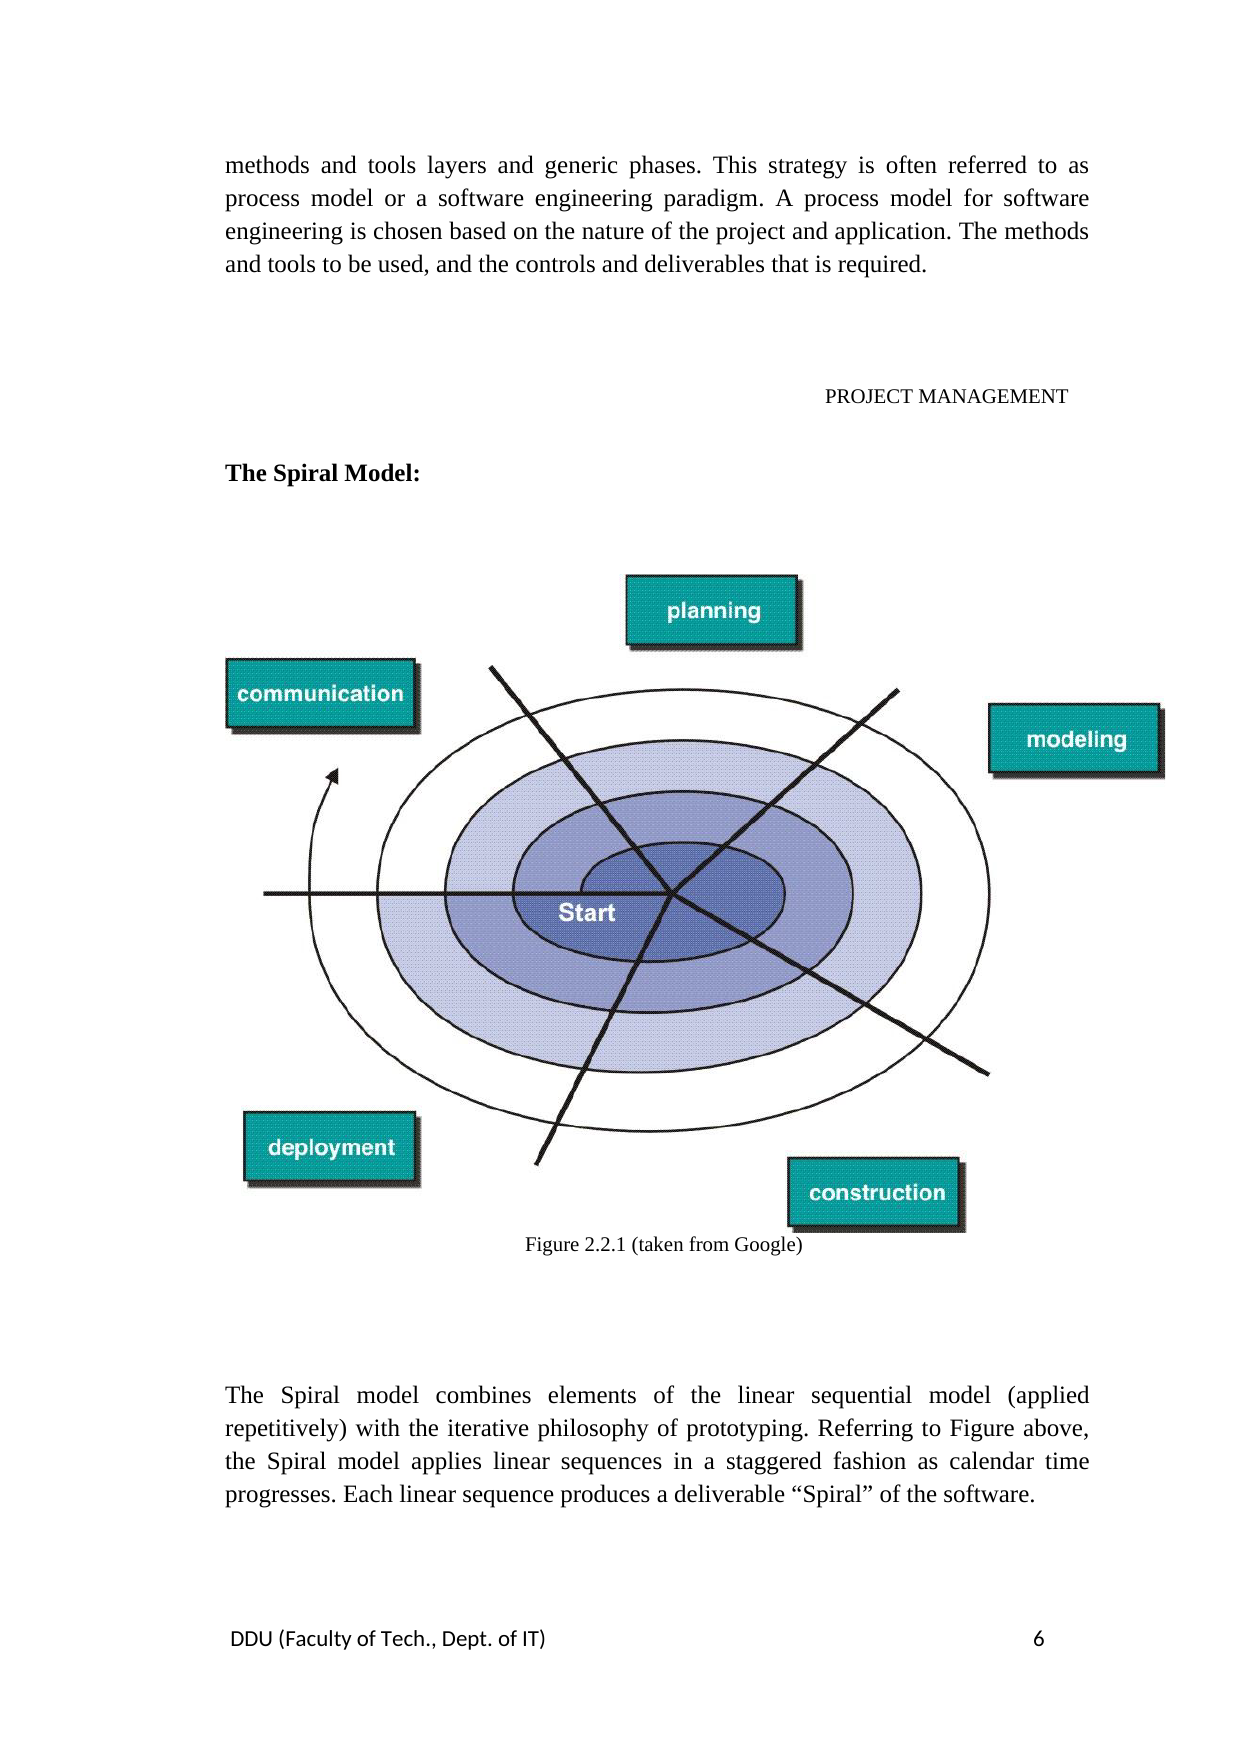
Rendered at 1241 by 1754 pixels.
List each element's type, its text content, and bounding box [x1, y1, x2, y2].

text PROJECT MANAGEMENT [825, 384, 1090, 408]
text The Spiral model combines elements of the linear sequential model (applied repetitively) with the iterative philosophy of prototyping. Referring to Figure above, the Spiral model applies linear sequences in a staggered fashion as calendar time progresses. Each linear sequence produces a deliverable “Spiral” of the software. [225, 1380, 1090, 1508]
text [225, 150, 1090, 278]
text The Spiral Model: [225, 458, 1090, 486]
text Figure 2.2.1 (taken from Google) [450, 1233, 1090, 1256]
